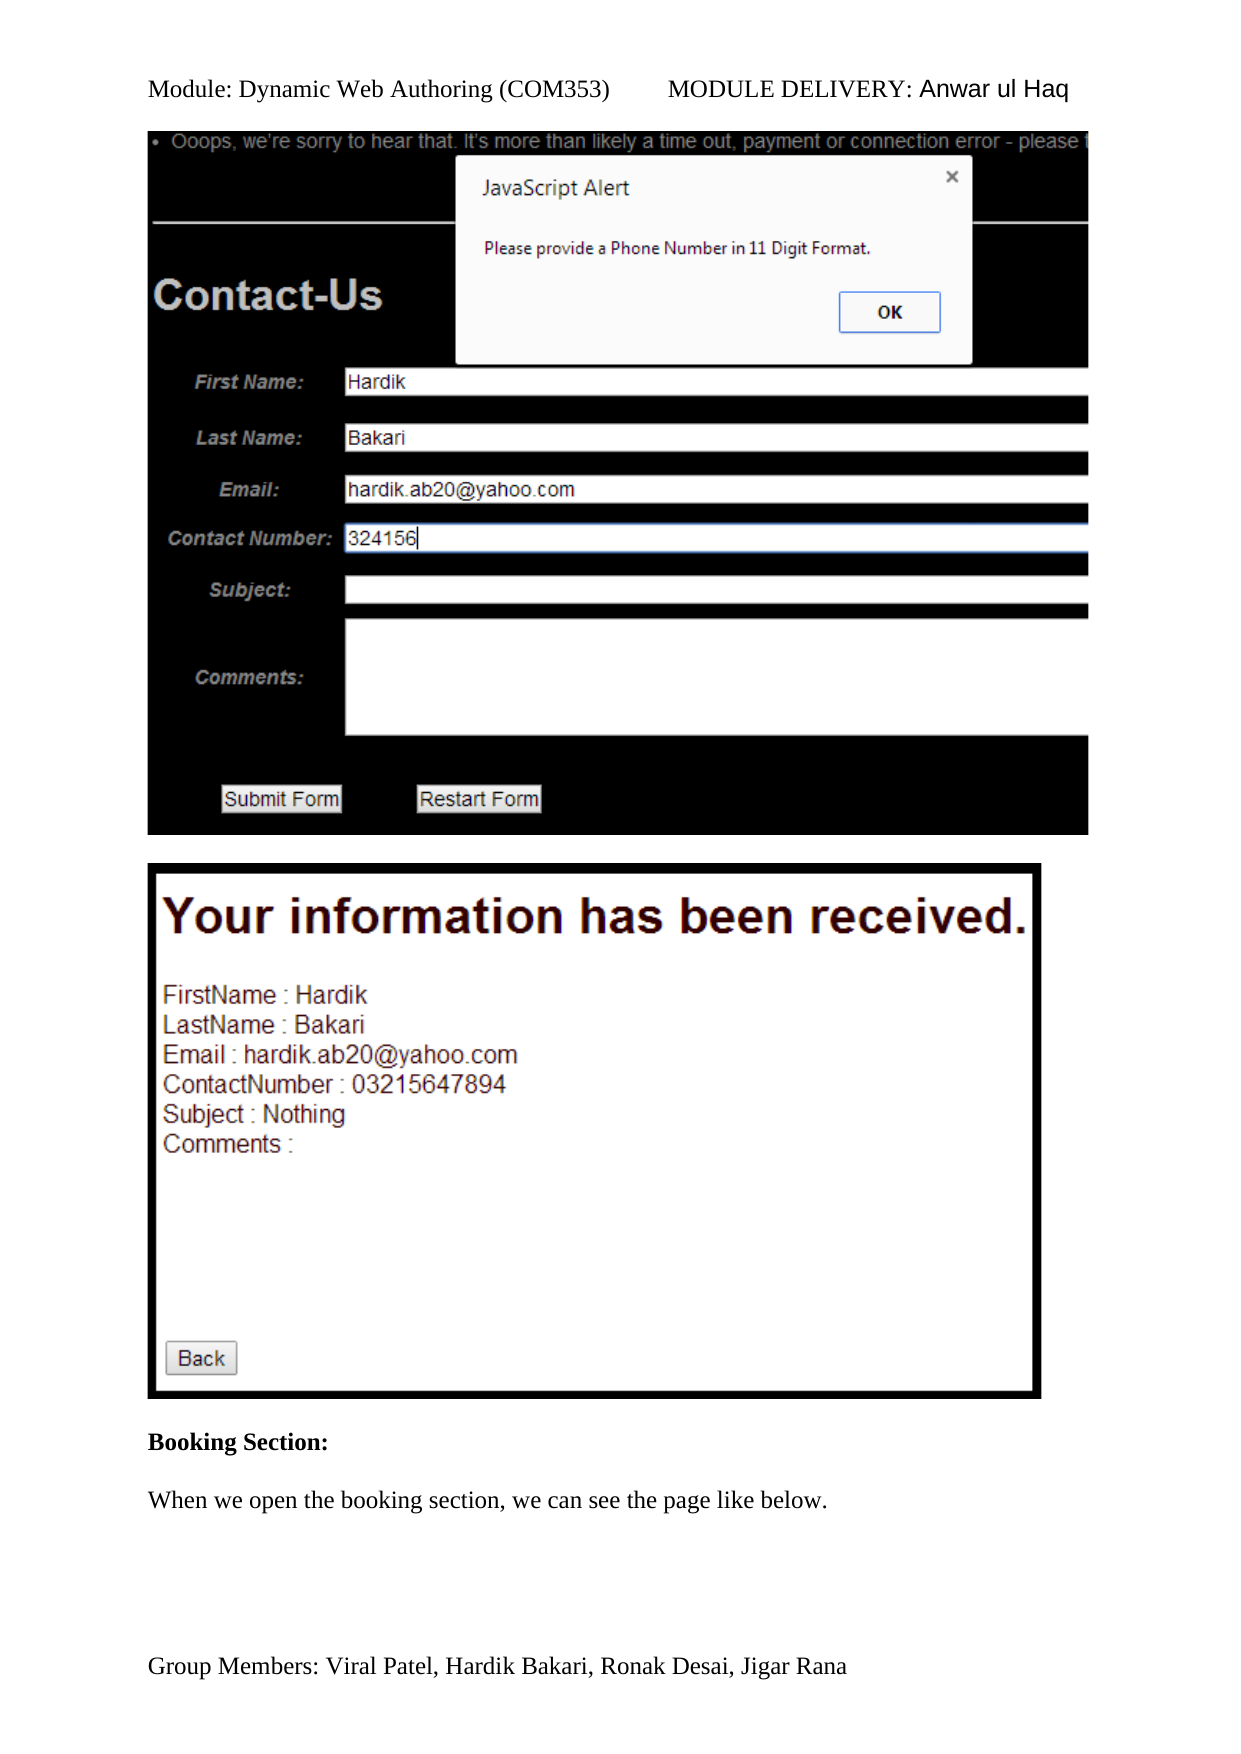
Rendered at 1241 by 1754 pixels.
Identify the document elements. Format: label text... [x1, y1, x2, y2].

picture [147, 131, 1089, 835]
text Booking Section: [148, 1427, 1092, 1456]
text When we open the booking section, we can see the page like below. [148, 1485, 1092, 1514]
picture [147, 863, 1042, 1399]
